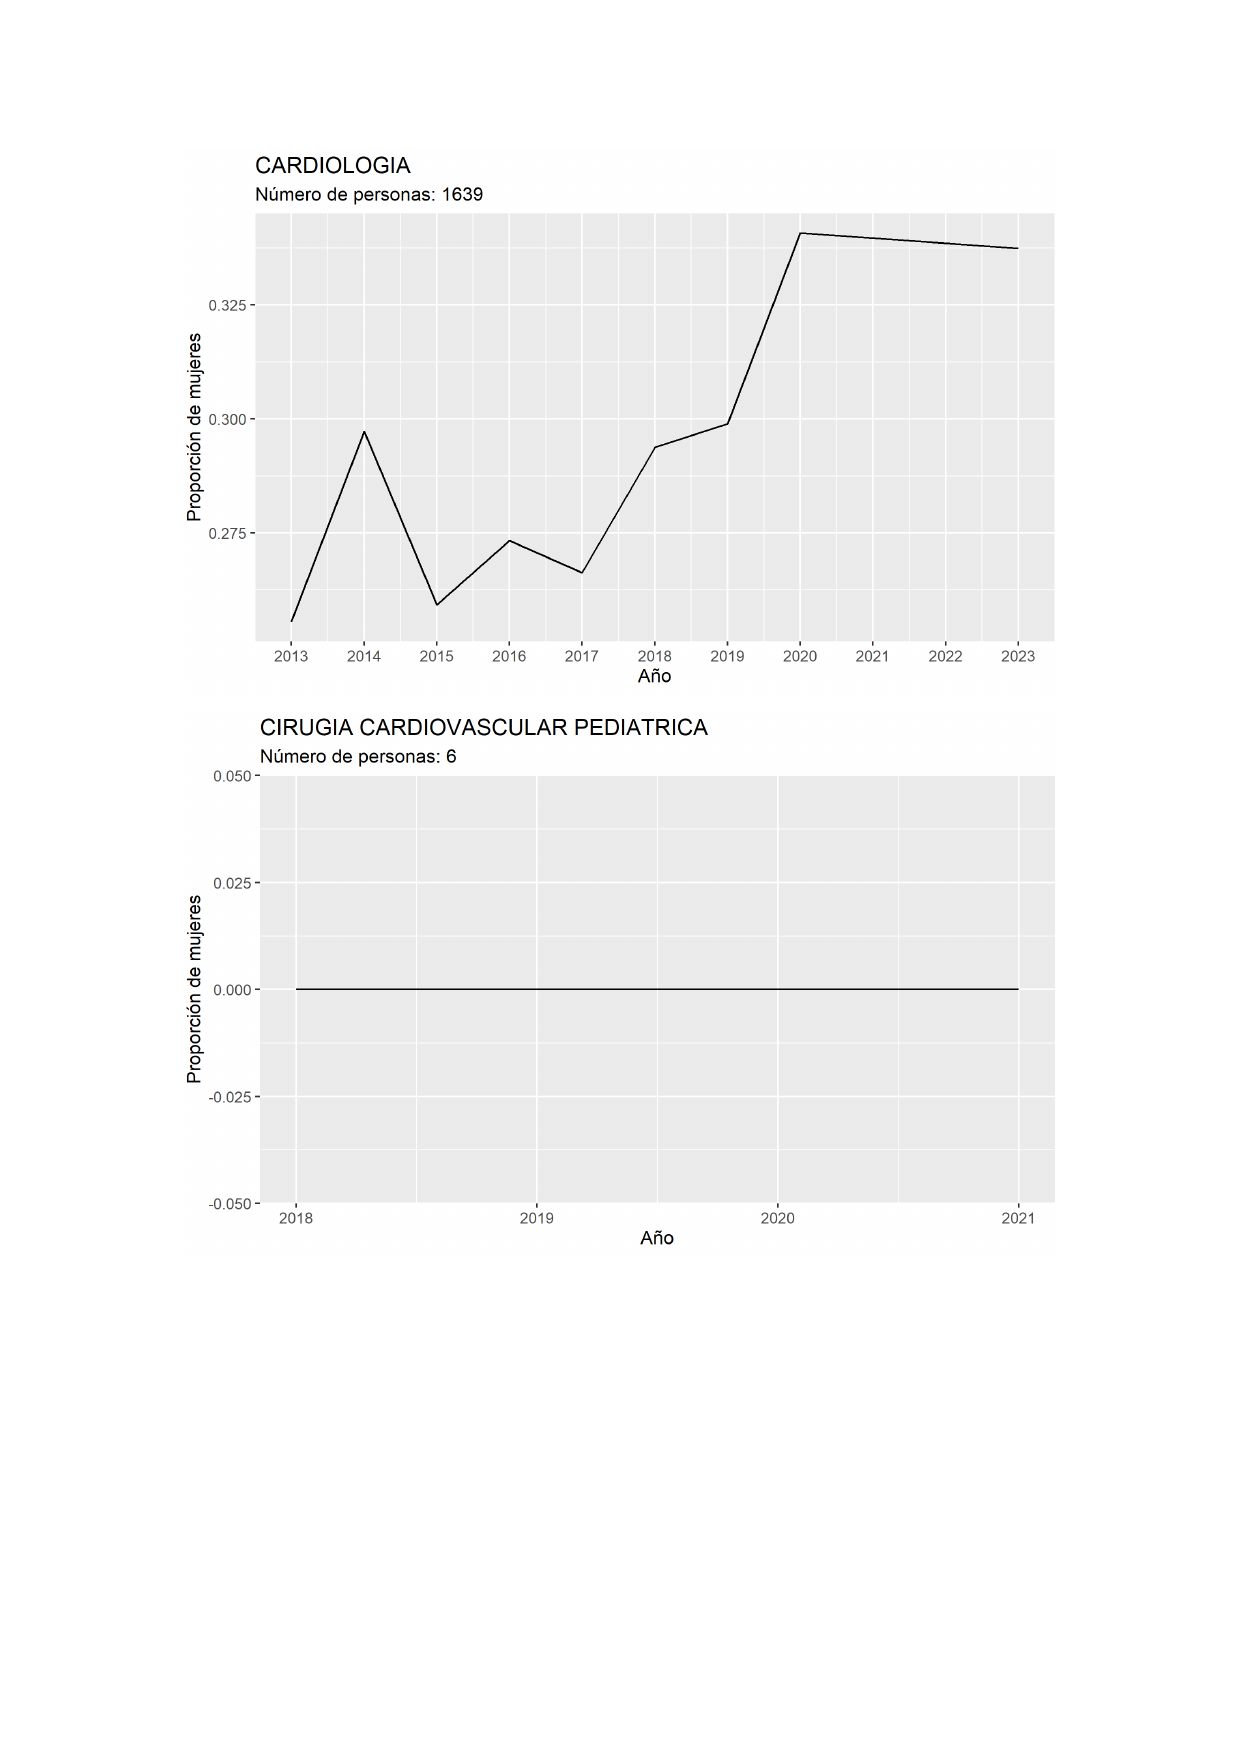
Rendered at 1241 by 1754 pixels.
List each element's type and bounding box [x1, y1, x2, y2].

picture [177, 709, 1063, 1257]
picture [177, 147, 1063, 695]
